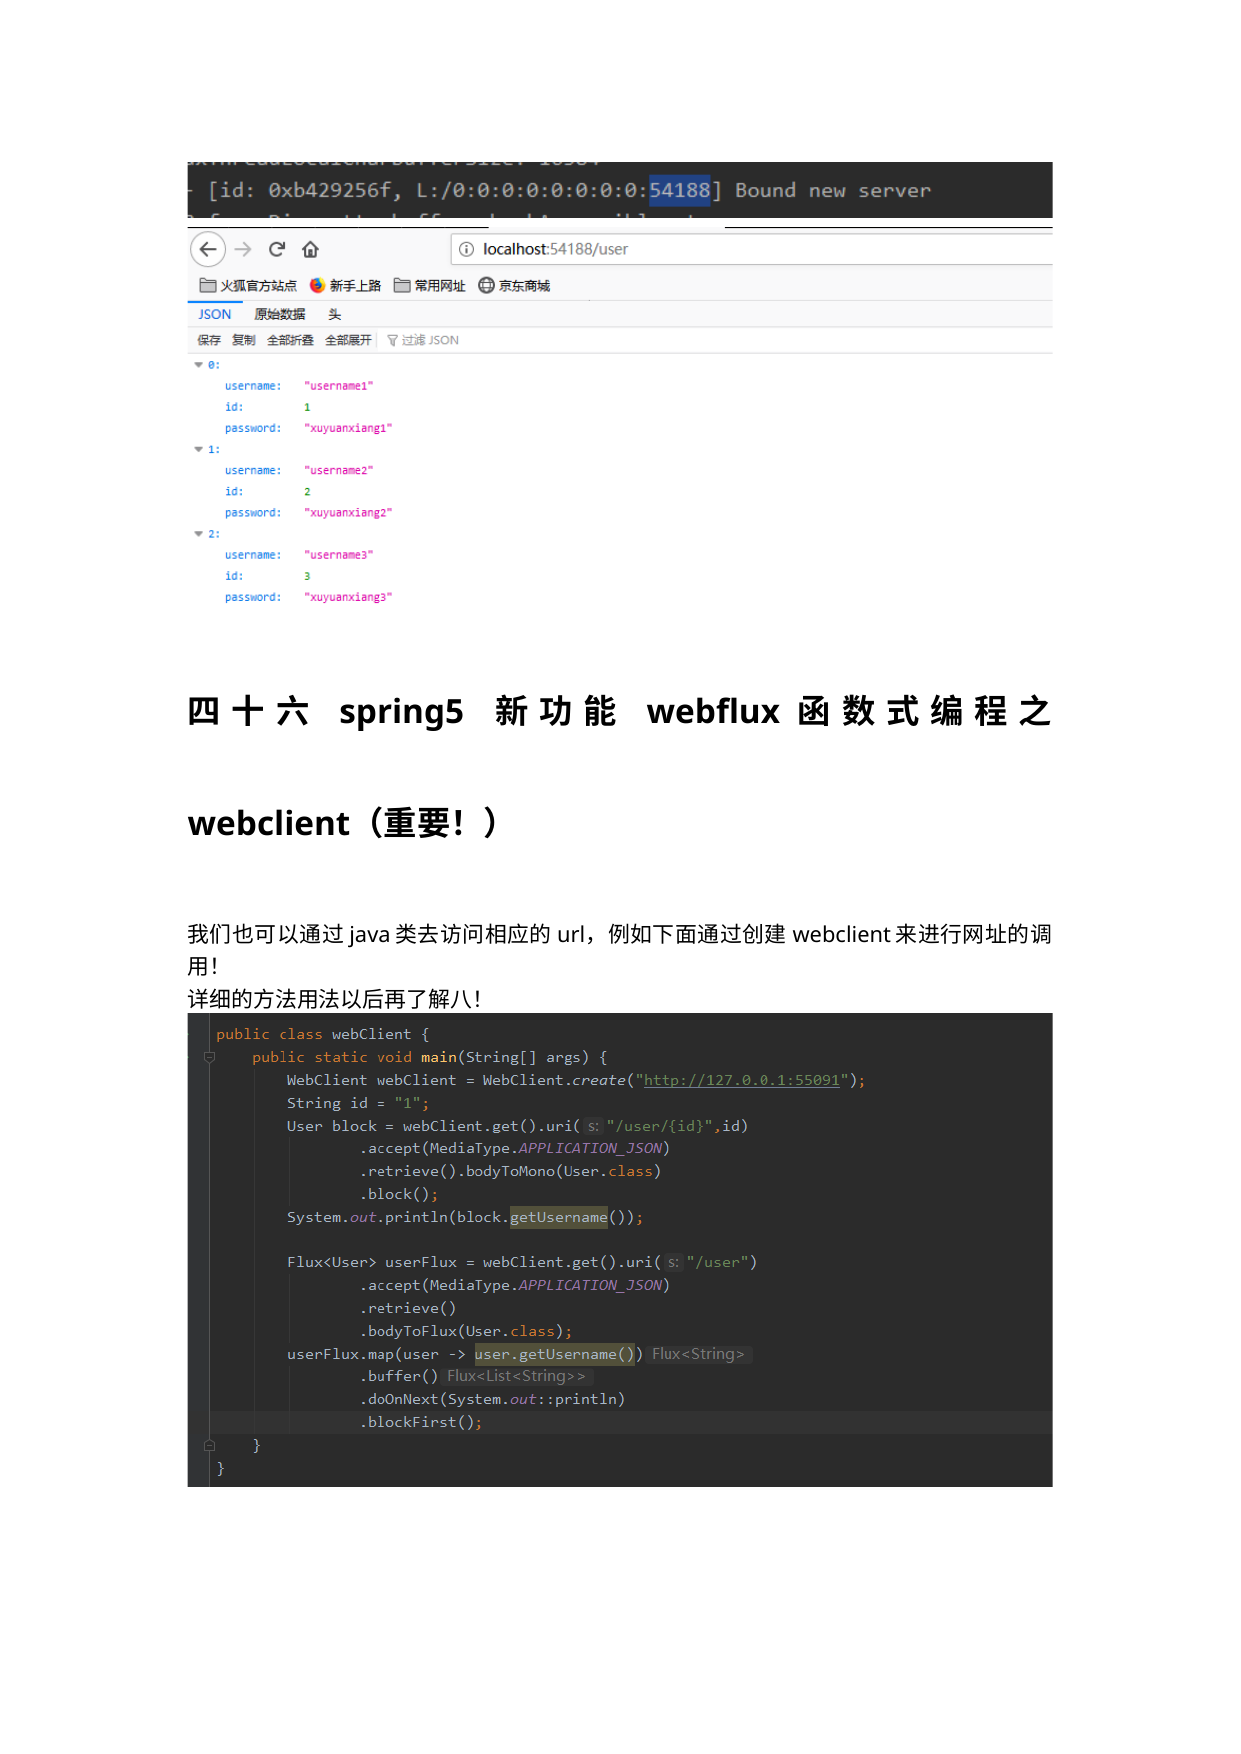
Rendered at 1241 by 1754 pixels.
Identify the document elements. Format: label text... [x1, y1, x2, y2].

picture [187, 1013, 1053, 1487]
text 详细的方法用法以后再了解八！ [187, 981, 1053, 1013]
text 我们也可以通过java类去访问相应的url，例如下面通过创建webclient来进行网址的调用！ [187, 916, 1053, 981]
picture [187, 227, 1053, 620]
picture [187, 162, 1053, 218]
subtitle 四十六 spring5 新功能 webflux函数式编程之webclient（重要！） [187, 677, 1053, 854]
